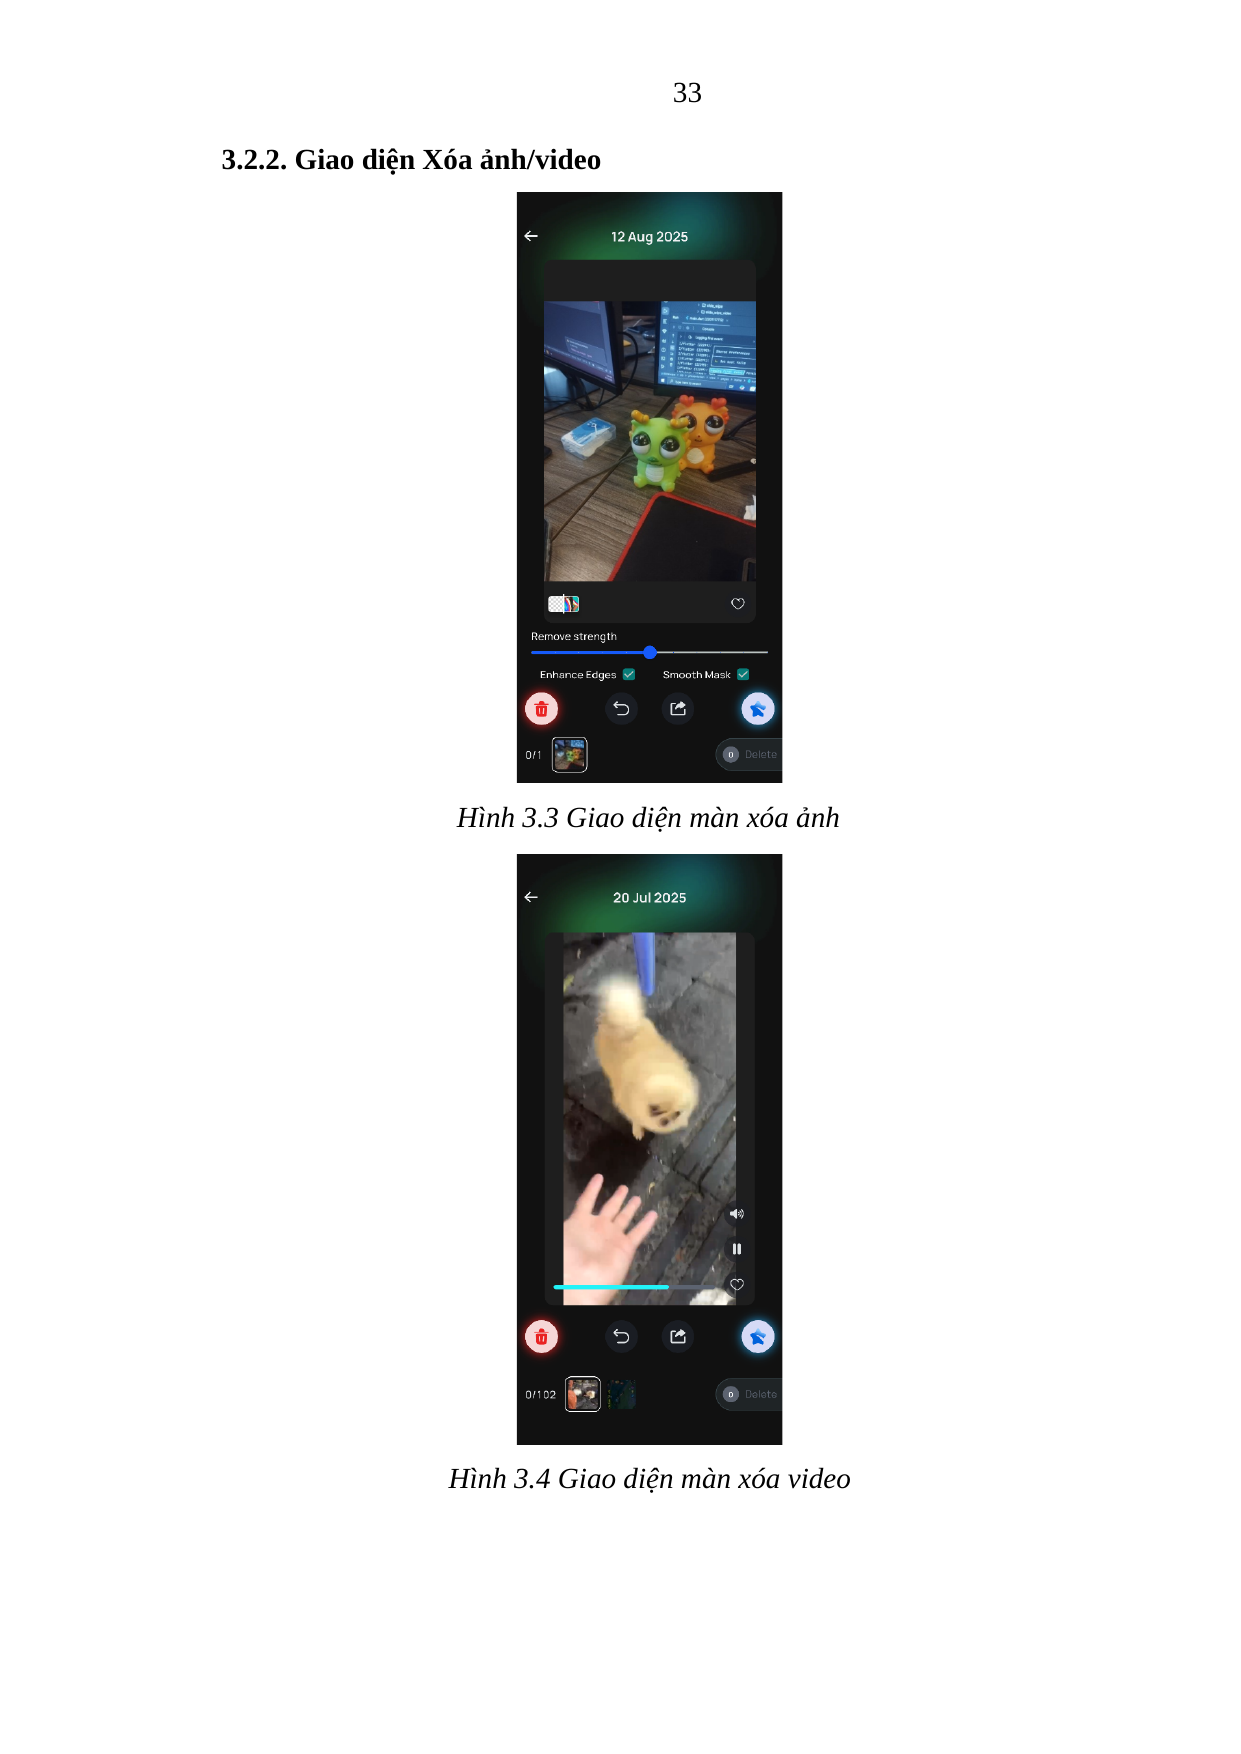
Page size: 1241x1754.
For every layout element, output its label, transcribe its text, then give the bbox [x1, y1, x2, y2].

picture [516, 192, 783, 783]
text Hình 3.3 Giao diện màn xóa ảnh [177, 800, 1122, 833]
picture [516, 854, 783, 1445]
text Hình 3.4 Giao diện màn xóa video [177, 1461, 1122, 1495]
subtitle 3.2.2. Giao diện Xóa ảnh/video [221, 142, 1122, 176]
